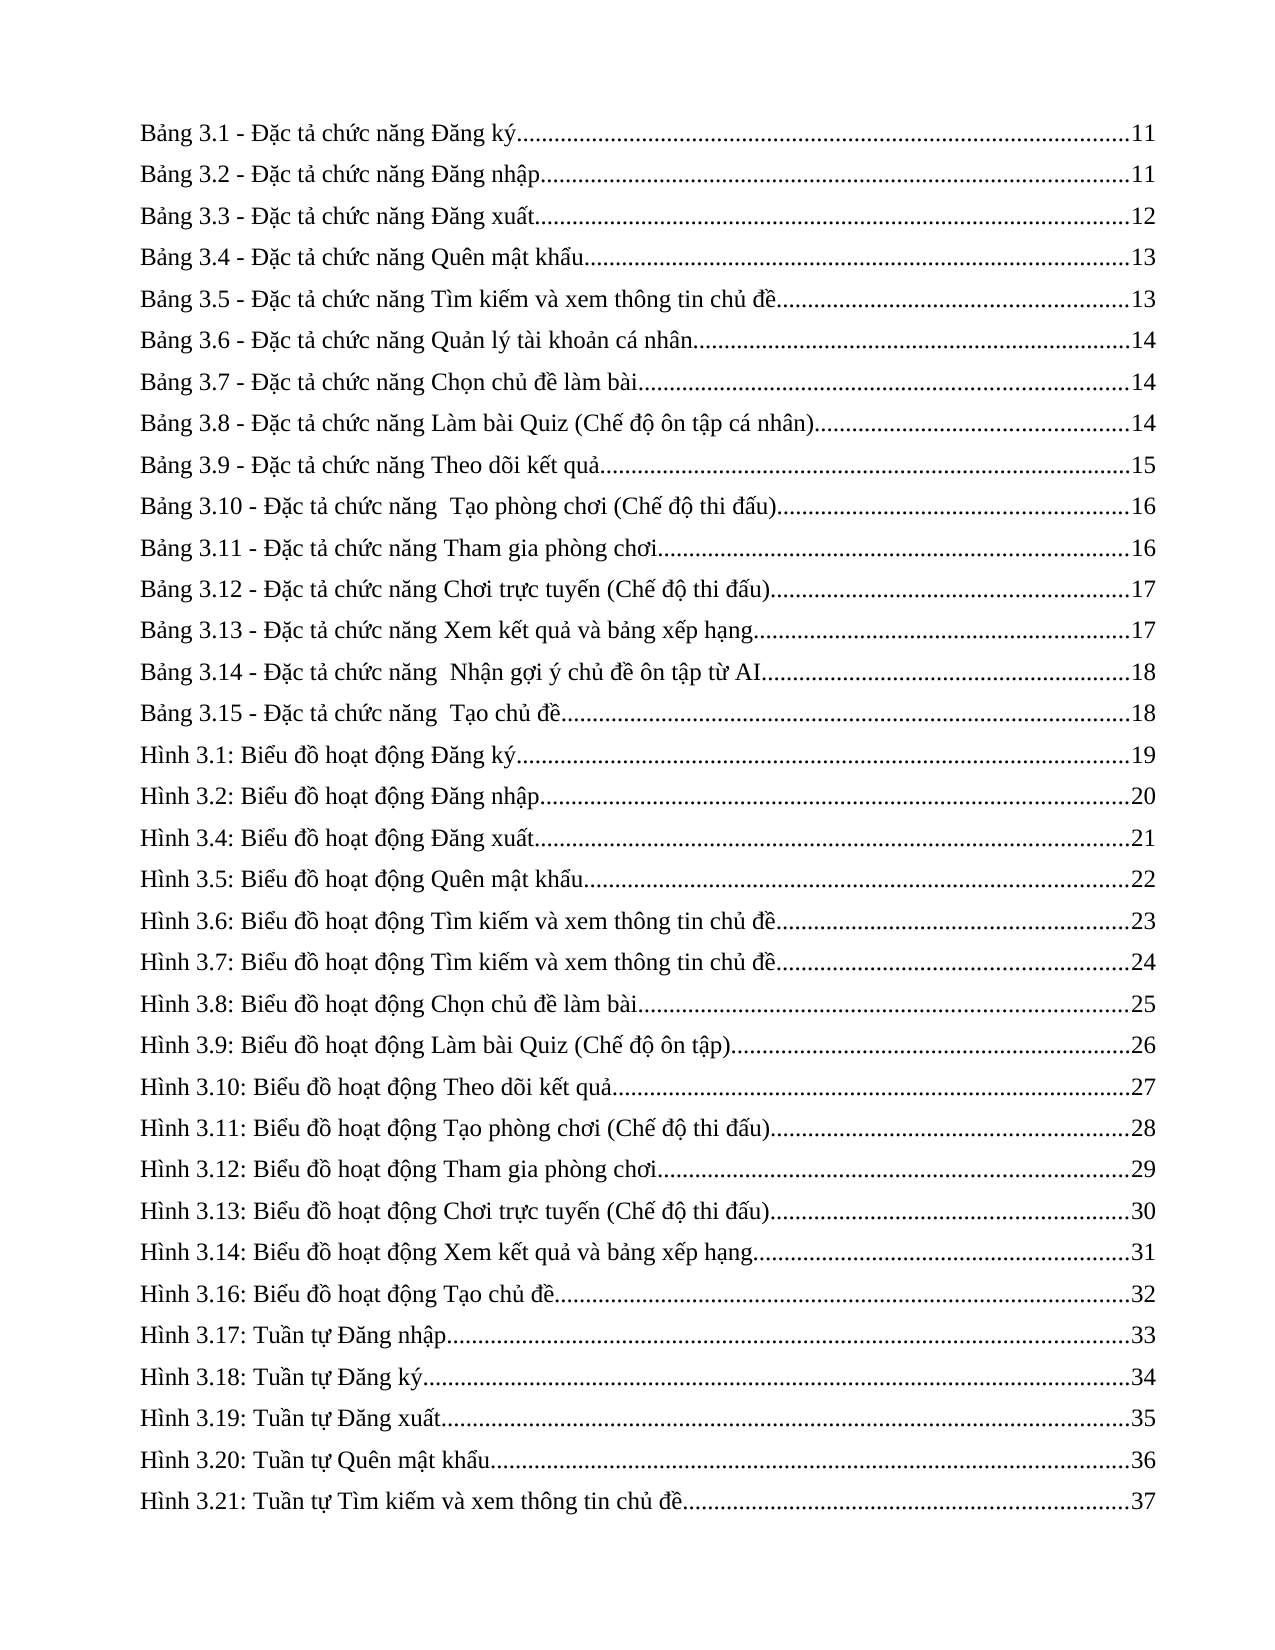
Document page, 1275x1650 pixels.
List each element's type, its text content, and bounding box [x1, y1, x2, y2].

text Hình 3.2: Biểu đồ hoạt động Đăng nhập 20 [140, 781, 1157, 810]
text Bảng 3.12 - Đặc tả chức năng Chơi trực tuyến (Chế độ thi đấu) 17 [140, 574, 1157, 603]
text Hình 3.16: Biểu đồ hoạt động Tạo chủ đề 32 [140, 1279, 1157, 1308]
text Hình 3.17: Tuần tự Đăng nhập 33 [140, 1320, 1157, 1349]
text Hình 3.21: Tuần tự Tìm kiếm và xem thông tin chủ đề 37 [140, 1486, 1157, 1515]
text Hình 3.18: Tuần tự Đăng ký 34 [140, 1362, 1157, 1391]
text Bảng 3.11 - Đặc tả chức năng Tham gia phòng chơi 16 [140, 533, 1157, 561]
text Hình 3.9: Biểu đồ hoạt động Làm bài Quiz (Chế độ ôn tập) 26 [140, 1030, 1157, 1059]
text Bảng 3.7 - Đặc tả chức năng Chọn chủ đề làm bài 14 [140, 367, 1157, 396]
text Hình 3.19: Tuần tự Đăng xuất 35 [140, 1403, 1157, 1432]
text Bảng 3.10 - Đặc tả chức năng Tạo phòng chơi (Chế độ thi đấu) 16 [140, 491, 1157, 520]
text Bảng 3.6 - Đặc tả chức năng Quản lý tài khoản cá nhân 14 [140, 325, 1157, 354]
text Hình 3.1: Biểu đồ hoạt động Đăng ký 19 [140, 740, 1157, 769]
text Hình 3.6: Biểu đồ hoạt động Tìm kiếm và xem thông tin chủ đề 23 [140, 906, 1157, 934]
text Bảng 3.1 - Đặc tả chức năng Đăng ký 11 [140, 118, 1157, 147]
text Bảng 3.2 - Đặc tả chức năng Đăng nhập 11 [140, 159, 1157, 188]
text Hình 3.7: Biểu đồ hoạt động Tìm kiếm và xem thông tin chủ đề 24 [140, 947, 1157, 976]
text Hình 3.14: Biểu đồ hoạt động Xem kết quả và bảng xếp hạng 31 [140, 1237, 1157, 1266]
text Hình 3.11: Biểu đồ hoạt động Tạo phòng chơi (Chế độ thi đấu) 28 [140, 1113, 1157, 1142]
text Hình 3.12: Biểu đồ hoạt động Tham gia phòng chơi 29 [140, 1154, 1157, 1183]
text Hình 3.13: Biểu đồ hoạt động Chơi trực tuyến (Chế độ thi đấu) 30 [140, 1196, 1157, 1225]
text Bảng 3.8 - Đặc tả chức năng Làm bài Quiz (Chế độ ôn tập cá nhân) 14 [140, 408, 1157, 437]
text Hình 3.10: Biểu đồ hoạt động Theo dõi kết quả 27 [140, 1072, 1157, 1100]
text Hình 3.4: Biểu đồ hoạt động Đăng xuất 21 [140, 823, 1157, 852]
text Bảng 3.4 - Đặc tả chức năng Quên mật khẩu 13 [140, 242, 1157, 271]
text Bảng 3.13 - Đặc tả chức năng Xem kết quả và bảng xếp hạng 17 [140, 616, 1157, 644]
text Hình 3.20: Tuần tự Quên mật khẩu 36 [140, 1445, 1157, 1473]
text Bảng 3.9 - Đặc tả chức năng Theo dõi kết quả 15 [140, 450, 1157, 478]
text Hình 3.5: Biểu đồ hoạt động Quên mật khẩu 22 [140, 864, 1157, 893]
text Bảng 3.5 - Đặc tả chức năng Tìm kiếm và xem thông tin chủ đề 13 [140, 284, 1157, 313]
text Bảng 3.3 - Đặc tả chức năng Đăng xuất 12 [140, 201, 1157, 230]
text Bảng 3.14 - Đặc tả chức năng Nhận gợi ý chủ đề ôn tập từ AI 18 [140, 657, 1157, 686]
text Hình 3.8: Biểu đồ hoạt động Chọn chủ đề làm bài 25 [140, 989, 1157, 1017]
text Bảng 3.15 - Đặc tả chức năng Tạo chủ đề 18 [140, 698, 1157, 727]
